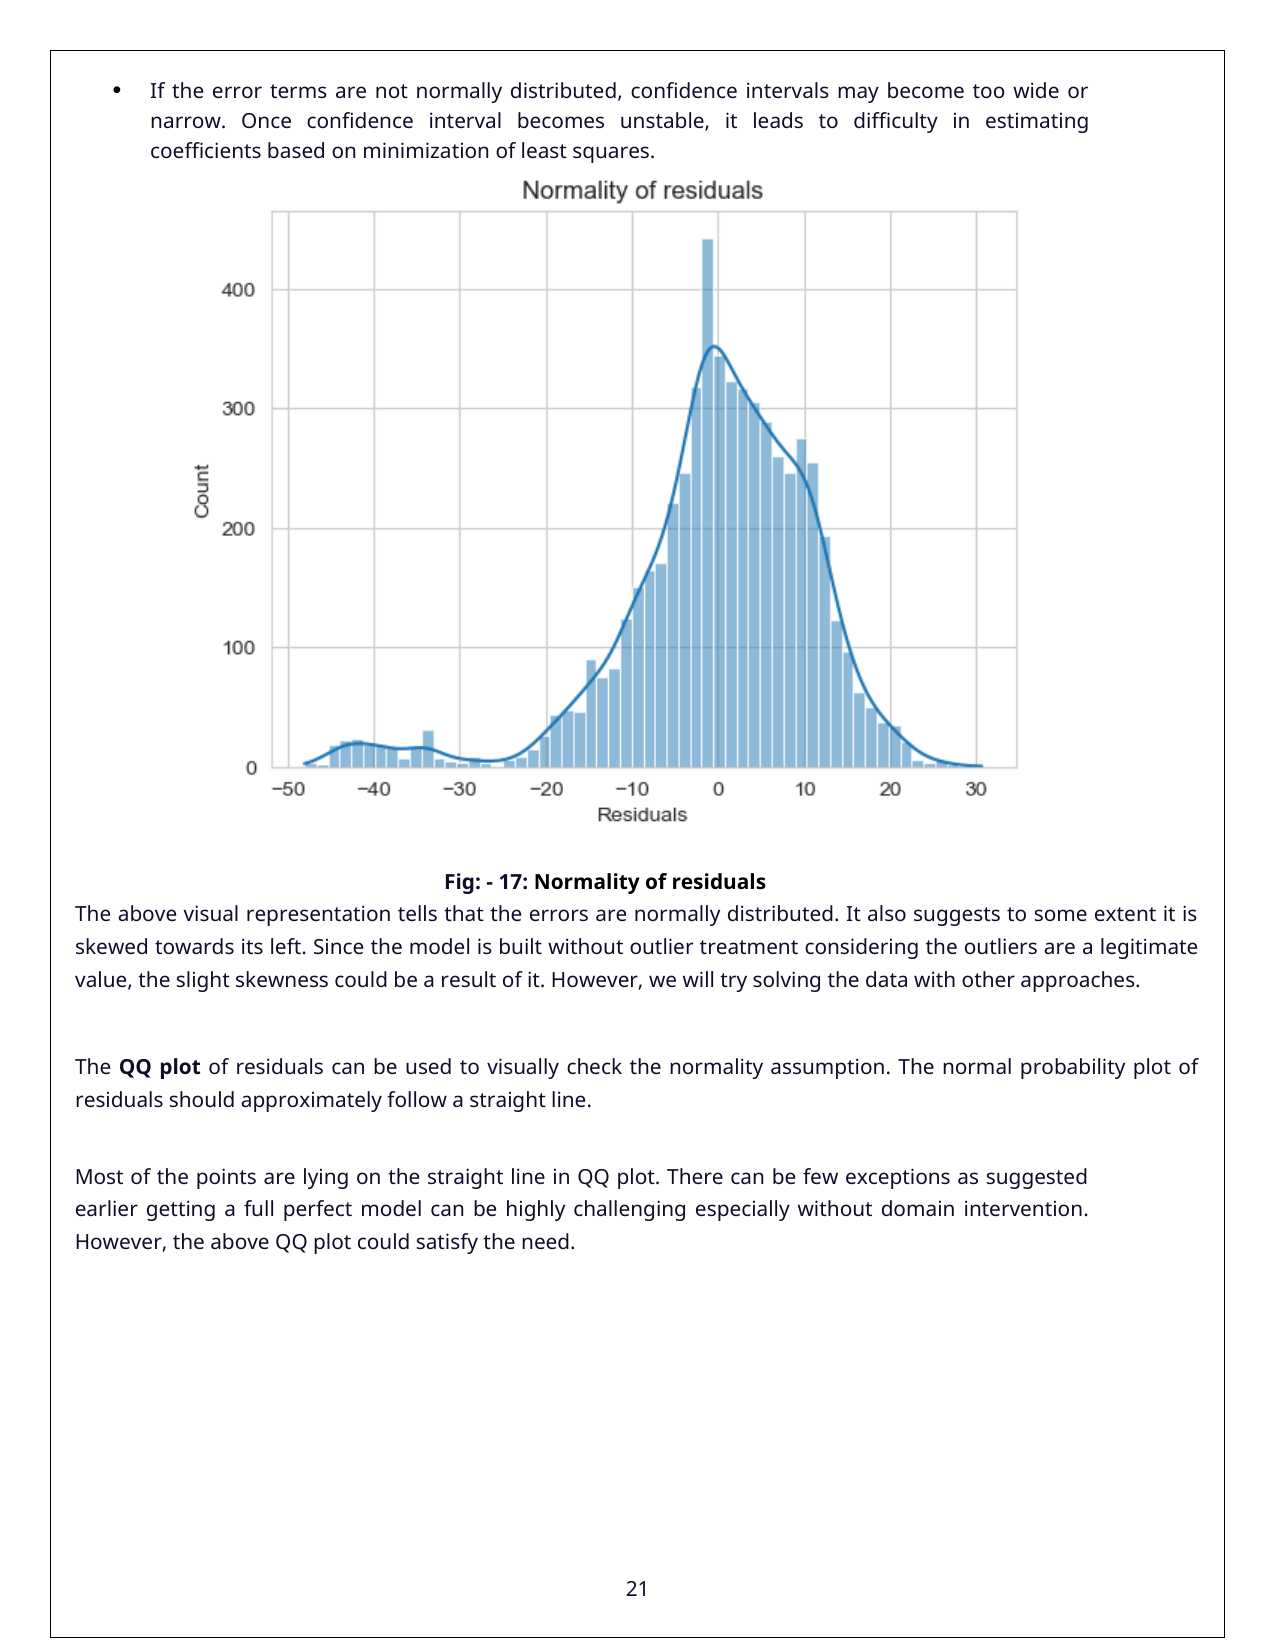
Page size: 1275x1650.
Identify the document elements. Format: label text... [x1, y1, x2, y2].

text The above visual representation tells that the errors are normally distributed. It also suggests to some extent it is skewed towards its left. Since the model is built without outlier treatment considering the outliers are a legitimate value, the slight skewness could be a result of it. However, we will try solving the data with other approaches. [75, 899, 1200, 993]
text Most of the points are lying on the straight line in QQ plot. There can be few exceptions as suggested earlier getting a full perfect model can be highly challenging especially without domain intervention. However, the above QQ plot could satisfy the need. [74, 1162, 1090, 1255]
picture [180, 166, 1030, 841]
text Fig: - 17: Normality of residuals [75, 867, 1135, 895]
text The QQ plot of residuals can be used to visually check the normality assumption. The normal probability plot of residuals should approximately follow a straight line. [75, 1052, 1200, 1113]
list If the error terms are not normally distributed, confidence intervals may become too wide or narrow. Once confidence interval becomes unstable, it leads to difficulty in estimating coefficients based on minimization of least squares. [112, 75, 1090, 165]
